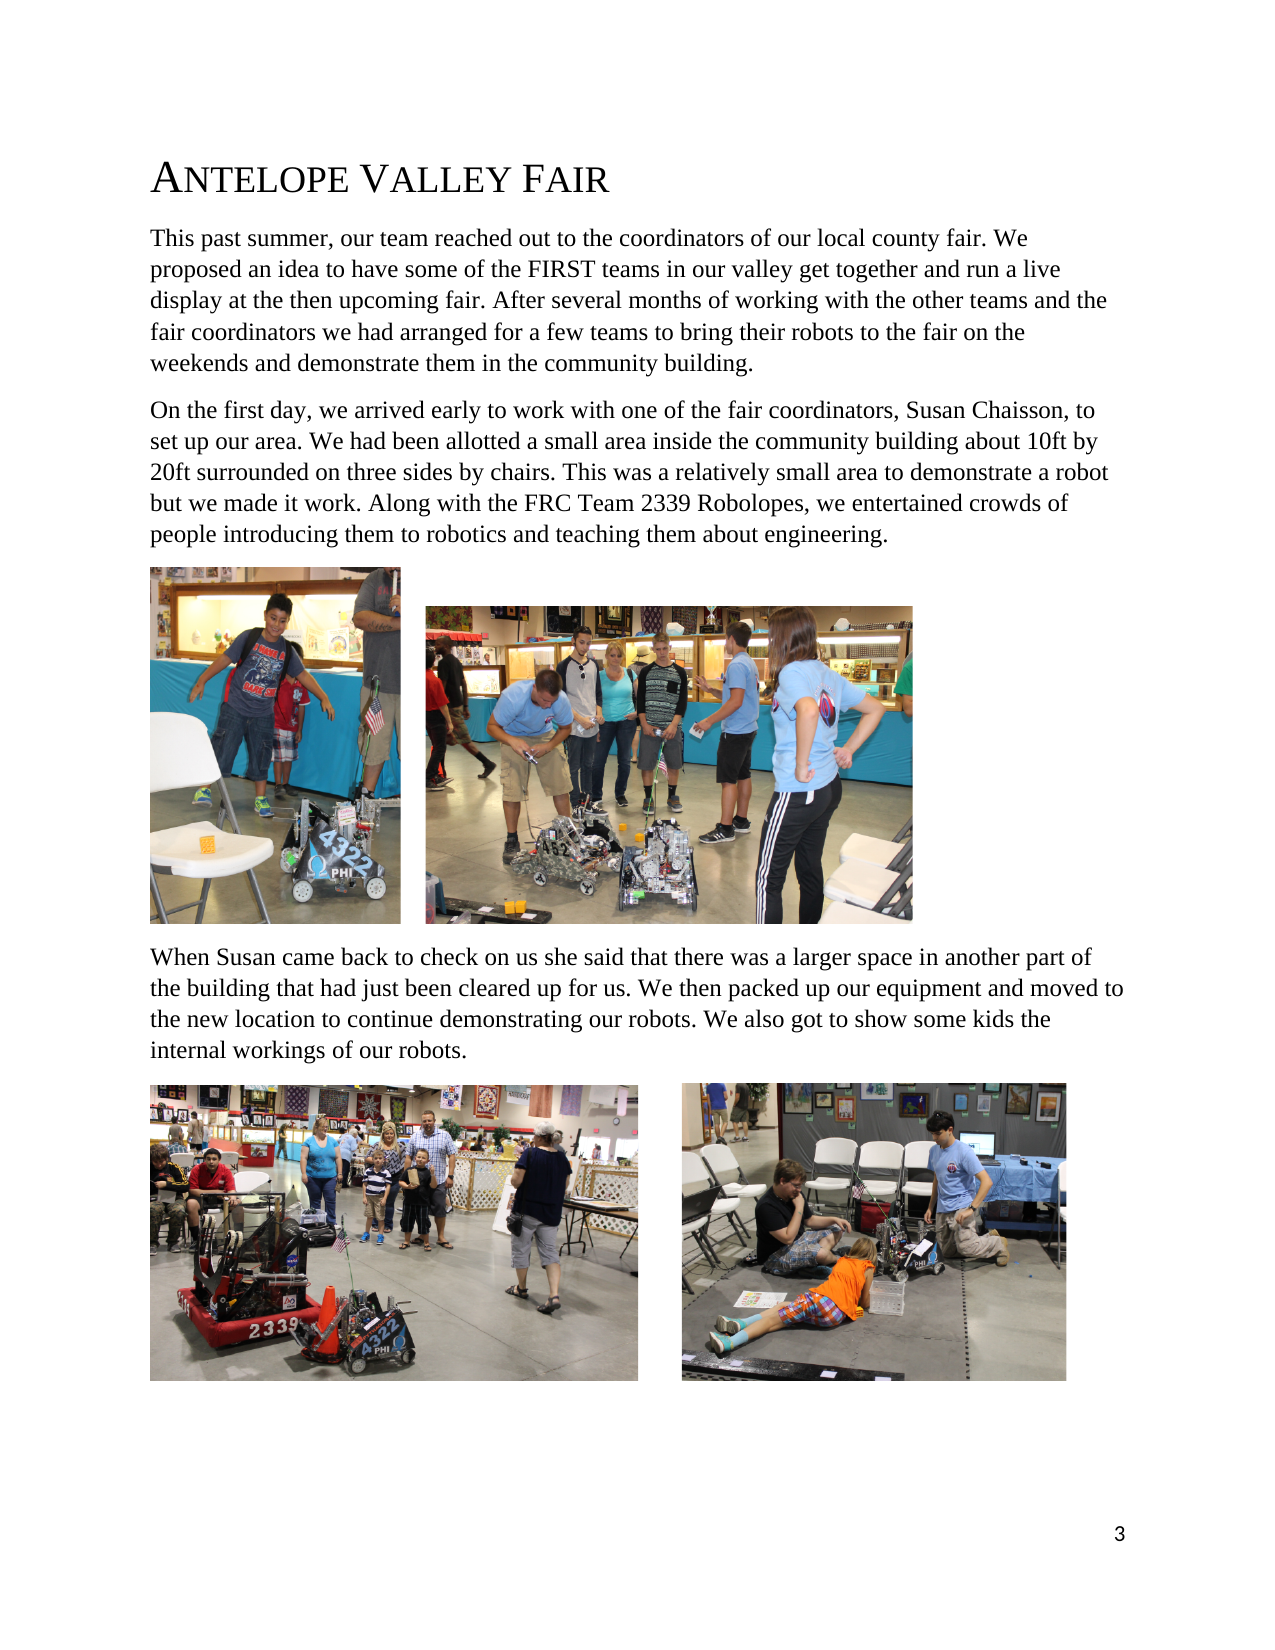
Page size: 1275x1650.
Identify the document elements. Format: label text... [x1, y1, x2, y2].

picture [150, 567, 401, 924]
text ANTELOPE VALLEY FAIR [150, 150, 1125, 203]
picture [425, 606, 913, 924]
picture [681, 1083, 1067, 1381]
picture [150, 1085, 639, 1381]
text On the first day, we arrived early to work with one of the fair coordinators, Susan Chaisson, to set up our area. We had been allotted a small area inside the community building about 10ft by 20ft surrounded on three sides by chairs. This was a relatively small area to demonstrate a robot but we made it work. Along with the FRC Team 2339 Robolopes, we entertained crowds of people introducing them to robotics and teaching them about engineering. [150, 395, 1125, 548]
text When Susan came back to check on us she said that there was a larger space in another part of the building that had just been cleared up for us. We then packed up our equipment and moved to the new location to continue demonstrating our robots. We also got to show some kids the internal workings of our robots. [150, 942, 1125, 1064]
text This past summer, our team reached out to the coordinators of our local county fair. We proposed an idea to have some of the FIRST teams in our valley get together and run a live display at the then upcoming fair. After several months of working with the other teams and the fair coordinators we had arranged for a few teams to bring their robots to the fair on the weekends and demonstrate them in the community building. [150, 223, 1125, 376]
